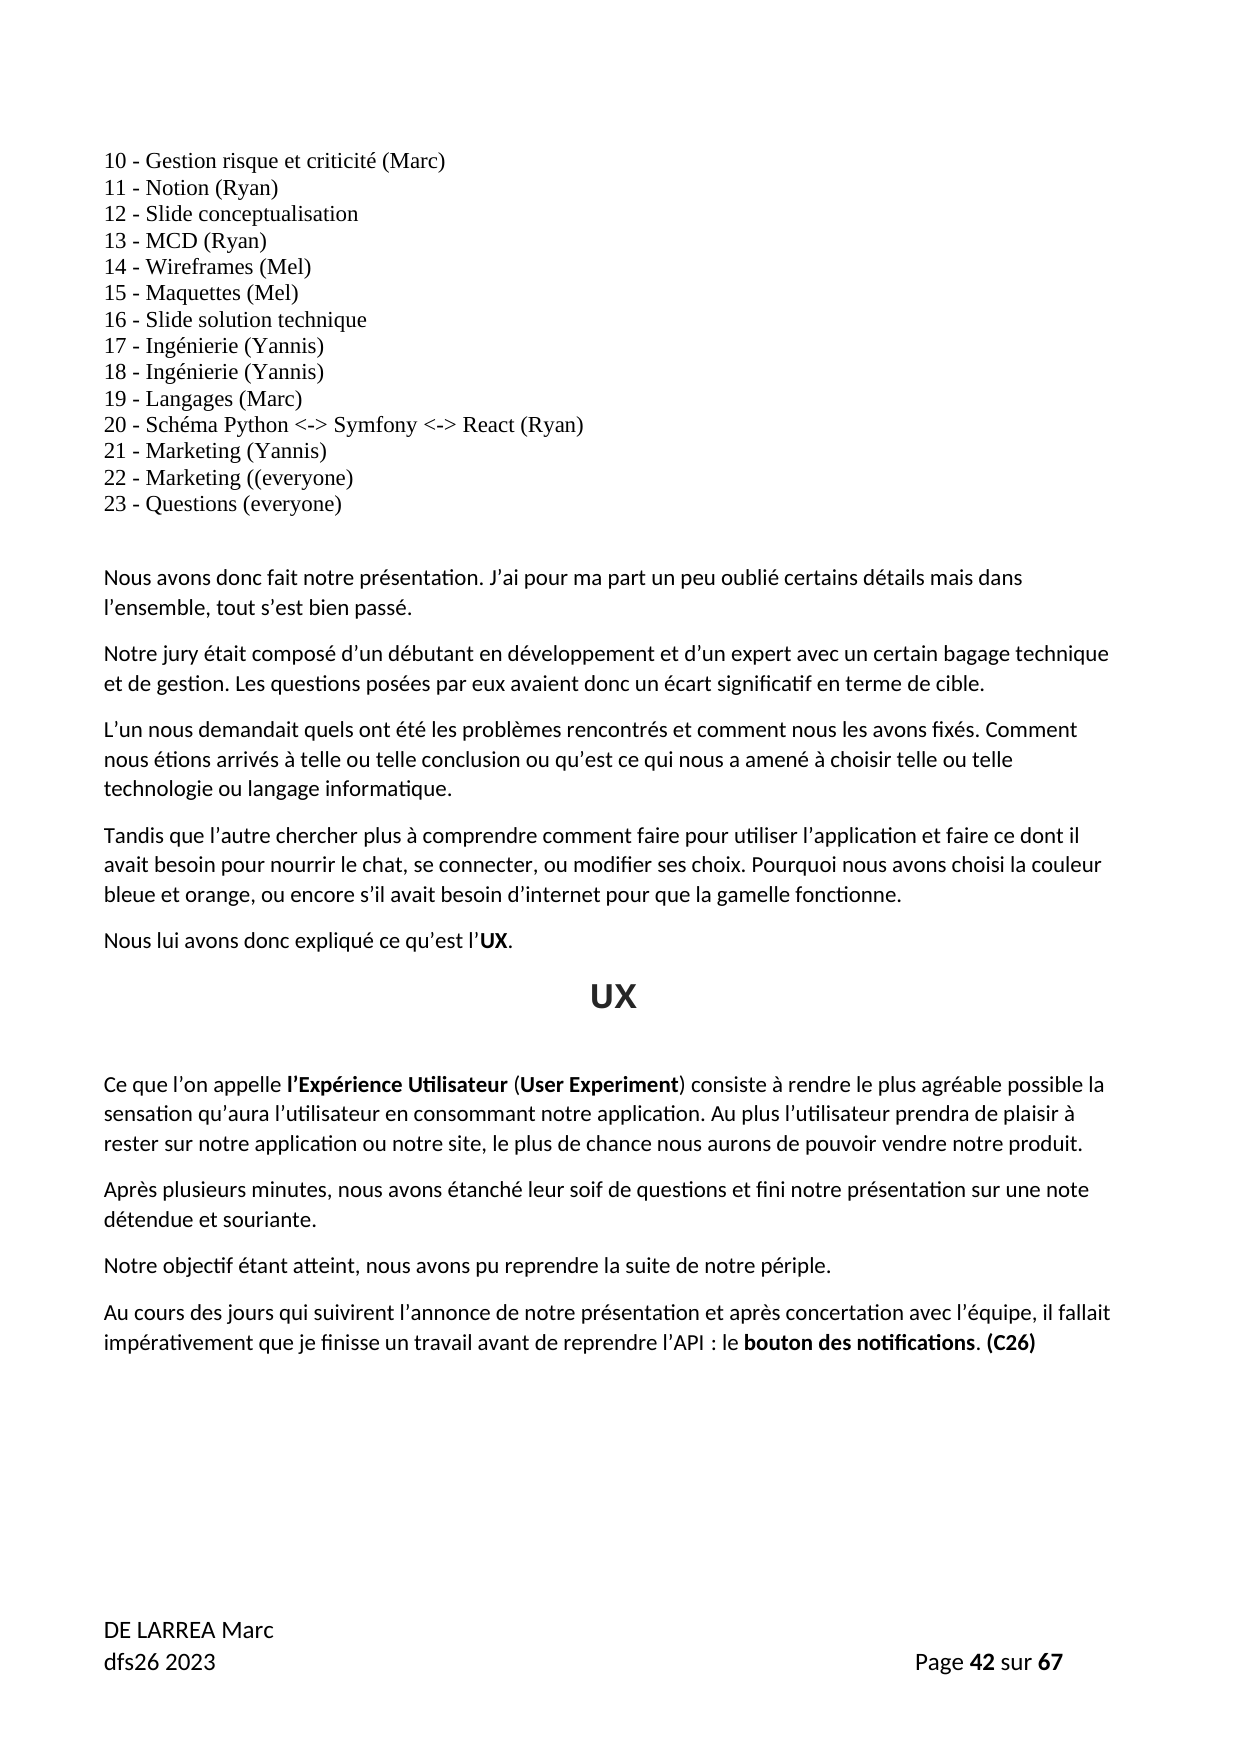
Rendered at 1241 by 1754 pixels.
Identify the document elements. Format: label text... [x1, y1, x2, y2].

text 14 - Wireframes (Mel) [103, 253, 1122, 279]
text 15 - Maquettes (Mel) [103, 279, 1122, 306]
text Au cours des jours qui suivirent l’annonce de notre présentation et après concertation avec l’équipe, il fallait impérativement que je finisse un travail avant de reprendre l’API : le bouton des notifications. (C26) [103, 1298, 1122, 1356]
text Après plusieurs minutes, nous avons étanché leur soif de questions et fini notre présentation sur une note détendue et souriante. [103, 1176, 1122, 1233]
text Notre objectif étant atteint, nous avons pu reprendre la suite de notre périple. [103, 1252, 1122, 1280]
text 11 - Notion (Ryan) [103, 174, 1122, 200]
text 12 - Slide conceptualisation [103, 200, 1122, 227]
text 20 - Schéma Python <-> Symfony <-> React (Ryan) [103, 411, 1122, 437]
text Tandis que l’autre chercher plus à comprendre comment faire pour utiliser l’application et faire ce dont il avait besoin pour nourrir le chat, se connecter, ou modifier ses choix. Pourquoi nous avons choisi la couleur bleue et orange, ou encore s’il avait besoin d’internet pour que la gamelle fonctionne. [103, 821, 1122, 908]
text 17 - Ingénierie (Yannis) [103, 332, 1122, 358]
text 10 - Gestion risque et criticité (Marc) [103, 148, 1122, 174]
text 22 - Marketing ((everyone) [103, 464, 1122, 490]
text L’un nous demandait quels ont été les problèmes rencontrés et comment nous les avons fixés. Comment nous étions arrivés à telle ou telle conclusion ou qu’est ce qui nous a amené à choisir telle ou telle technologie ou langage informatique. [103, 715, 1122, 802]
text 21 - Marketing (Yannis) [103, 437, 1122, 464]
text Notre jury était composé d’un débutant en développement et d’un expert avec un certain bagage technique et de gestion. Les questions posées par eux avaient donc un écart significatif en terme de cible. [103, 639, 1122, 697]
text 18 - Ingénierie (Yannis) [103, 358, 1122, 385]
subtitle UX [103, 973, 1122, 1018]
text 16 - Slide solution technique [103, 306, 1122, 332]
text 19 - Langages (Marc) [103, 385, 1122, 411]
text 13 - MCD (Ryan) [103, 227, 1122, 253]
text Nous avons donc fait notre présentation. J’ai pour ma part un peu oublié certains détails mais dans l’ensemble, tout s’est bien passé. [103, 563, 1122, 621]
text Ce que l’on appelle l’Expérience Utilisateur (User Experiment) consiste à rendre le plus agréable possible la sensation qu’aura l’utilisateur en consommant notre application. Au plus l’utilisateur prendra de plaisir à rester sur notre application ou notre site, le plus de chance nous aurons de pouvoir vendre notre produit. [103, 1070, 1122, 1157]
text 23 - Questions (everyone) [103, 490, 1122, 517]
text Nous lui avons donc expliqué ce qu’est l’UX. [103, 926, 1122, 954]
